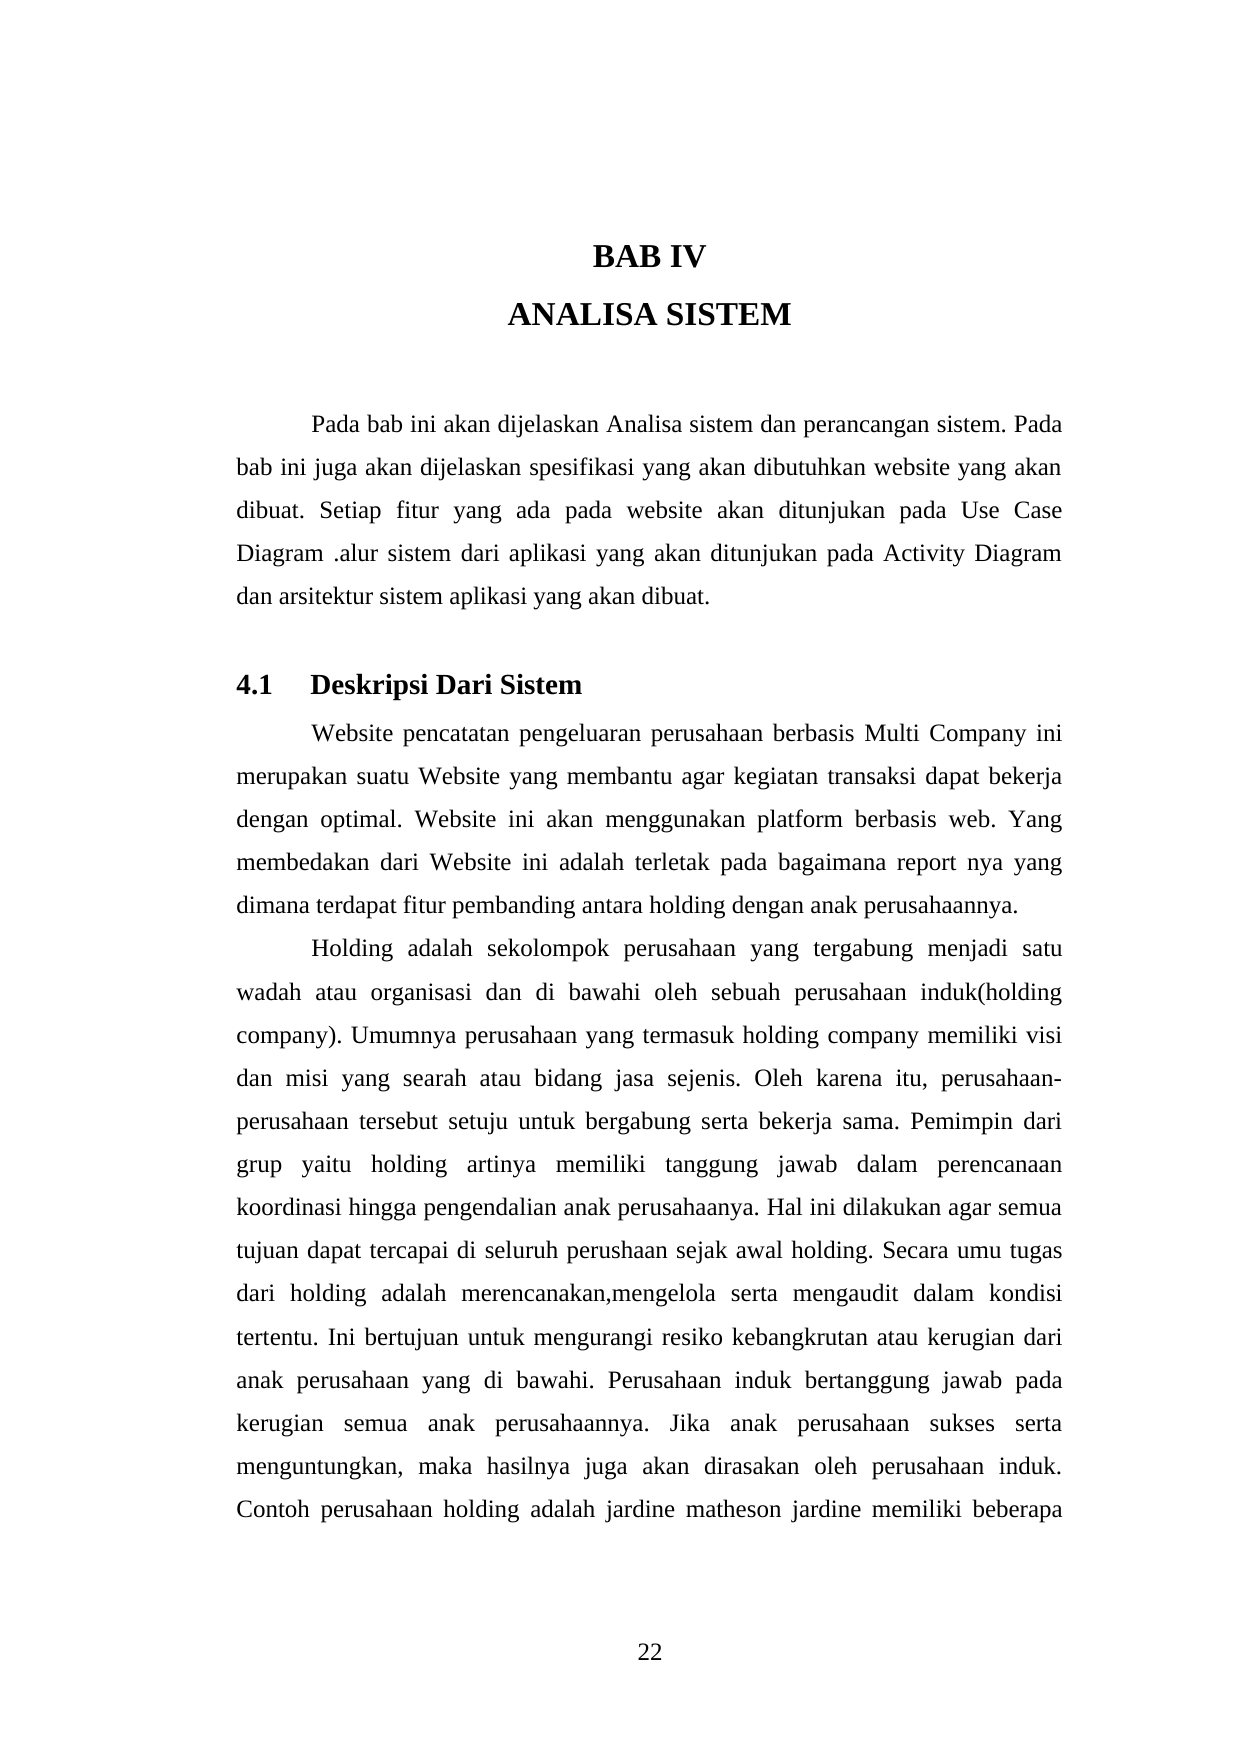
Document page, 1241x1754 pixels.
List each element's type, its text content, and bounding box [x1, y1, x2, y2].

list Deskripsi Dari Sistem [236, 667, 1063, 701]
text Website pencatatan pengeluaran perusahaan berbasis Multi Company ini merupakan suatu Website yang membantu agar kegiatan transaksi dapat bekerja dengan optimal. Website ini akan menggunakan platform berbasis web. Yang membedakan dari Website ini adalah terletak pada bagaimana report nya yang dimana terdapat fitur pembanding antara holding dengan anak perusahaannya. [236, 718, 1063, 919]
text ANALISA SISTEM [236, 294, 1063, 332]
text BAB IV [236, 236, 1063, 274]
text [236, 933, 1063, 1523]
text Pada bab ini akan dijelaskan Analisa sistem dan perancangan sistem. Pada bab ini juga akan dijelaskan spesifikasi yang akan dibutuhkan website yang akan dibuat. Setiap fitur yang ada pada website akan ditunjukan pada Use Case Diagram .alur sistem dari aplikasi yang akan ditunjukan pada Activity Diagram dan arsitektur sistem aplikasi yang akan dibuat. [236, 409, 1063, 610]
